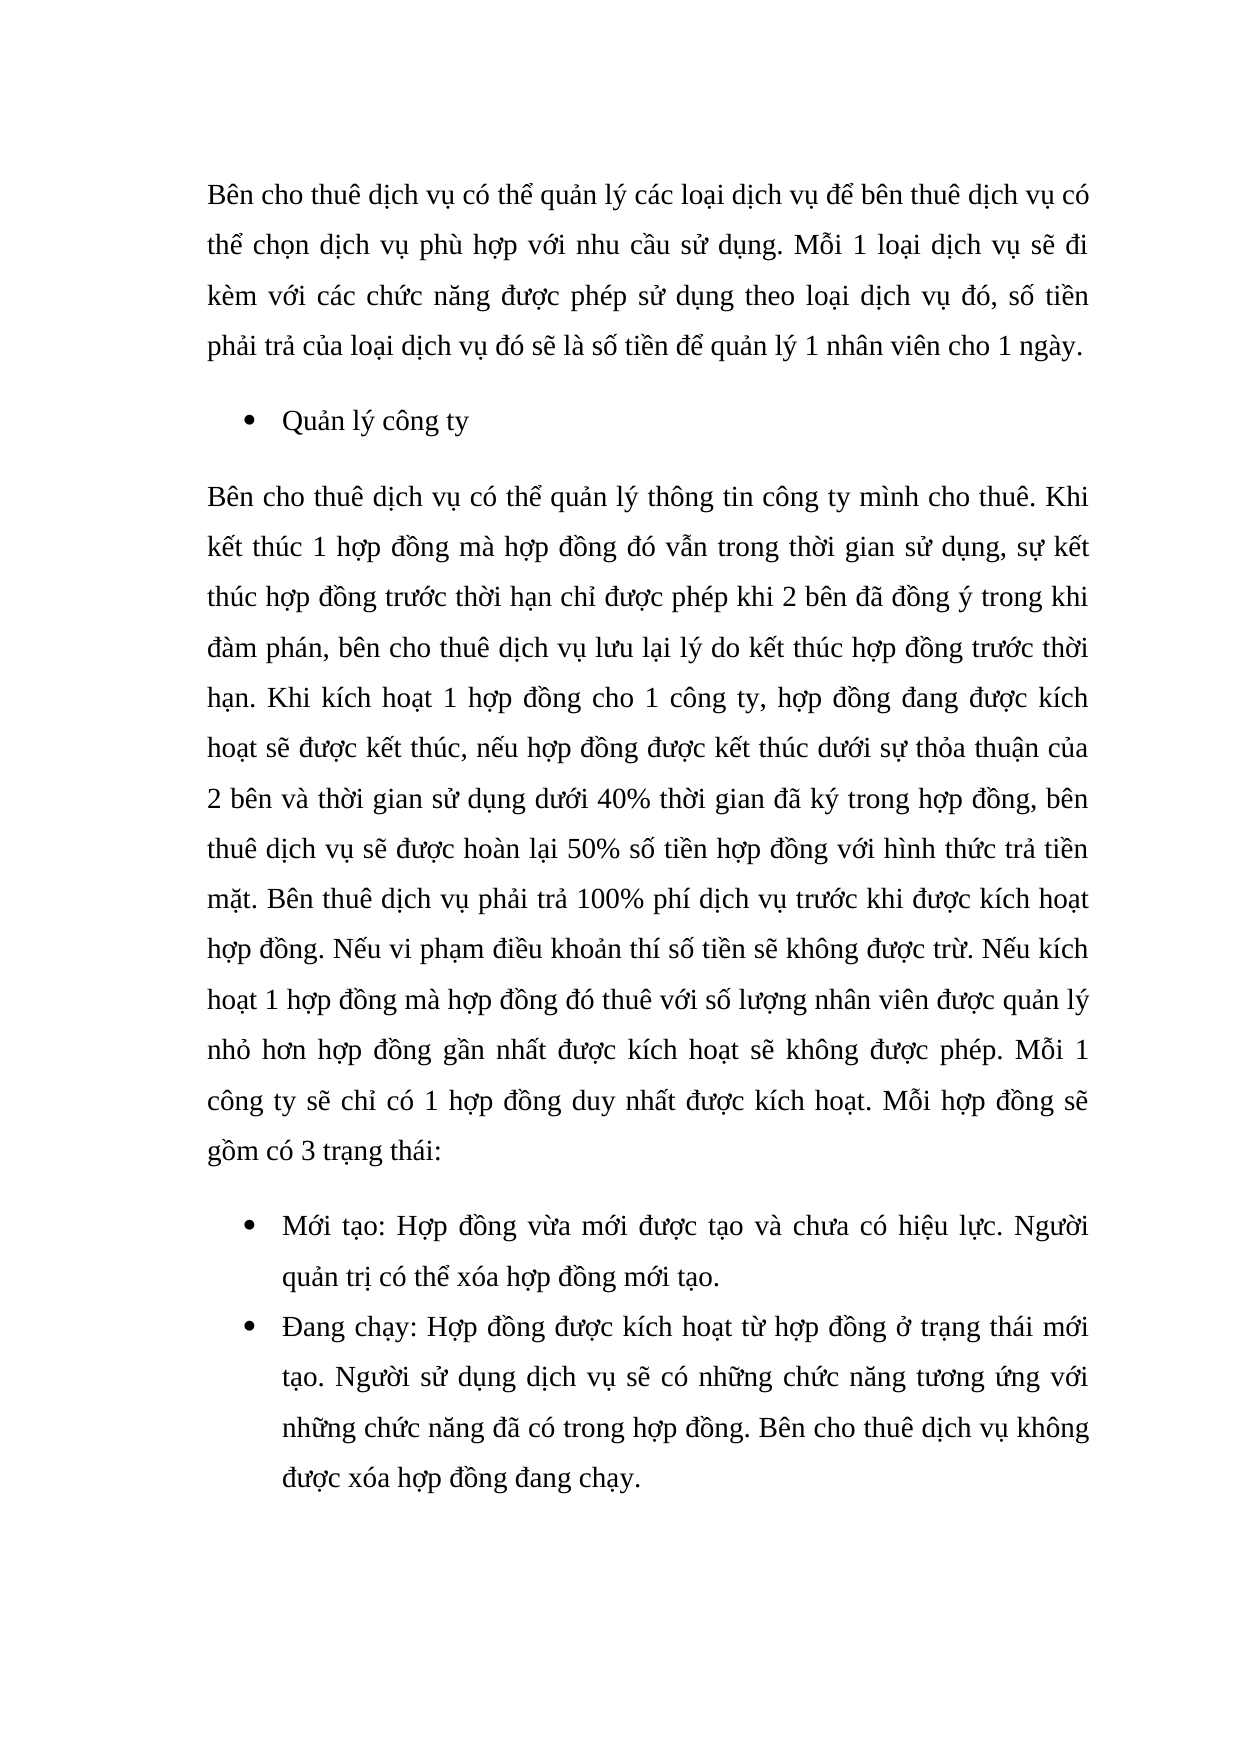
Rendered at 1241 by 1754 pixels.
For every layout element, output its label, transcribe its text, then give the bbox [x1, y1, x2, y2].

list Đang chạy: Hợp đồng được kích hoạt từ hợp đồng ở trạng thái mới tạo. Người sử dụng dịch vụ sẽ có những chức năng tương ứng với những chức năng đã có trong hợp đồng. Bên cho thuê dịch vụ không được xóa hợp đồng đang chạy. [244, 1309, 1090, 1493]
text Bên cho thuê dịch vụ có thể quản lý thông tin công ty mình cho thuê. Khi kết thúc 1 hợp đồng mà hợp đồng đó vẫn trong thời gian sử dụng, sự kết thúc hợp đồng trước thời hạn chỉ được phép khi 2 bên đã đồng ý trong khi đàm phán, bên cho thuê dịch vụ lưu lại lý do kết thúc hợp đồng trước thời hạn. Khi kích hoạt 1 hợp đồng cho 1 công ty, hợp đồng đang được kích hoạt sẽ được kết thúc, nếu hợp đồng được kết thúc dưới sự thỏa thuận của 2 bên và thời gian sử dụng dưới 40% thời gian đã ký trong hợp đồng, bên thuê dịch vụ sẽ được hoàn lại 50% số tiền hợp đồng với hình thức trả tiền mặt. Bên thuê dịch vụ phải trả 100% phí dịch vụ trước khi được kích hoạt hợp đồng. Nếu vi phạm điều khoản thí số tiền sẽ không được trừ. Nếu kích hoạt 1 hợp đồng mà hợp đồng đó thuê với số lượng nhân viên được quản lý nhỏ hơn hợp đồng gần nhất được kích hoạt sẽ không được phép. Mỗi 1 công ty sẽ chỉ có 1 hợp đồng duy nhất được kích hoạt. Mỗi hợp đồng sẽ gồm có 3 trạng thái: [207, 479, 1090, 1166]
list Quản lý công ty [244, 403, 1090, 437]
text Bên cho thuê dịch vụ có thể quản lý các loại dịch vụ để bên thuê dịch vụ có thể chọn dịch vụ phù hợp với nhu cầu sử dụng. Mỗi 1 loại dịch vụ sẽ đi kèm với các chức năng được phép sử dụng theo loại dịch vụ đó, số tiền phải trả của loại dịch vụ đó sẽ là số tiền để quản lý 1 nhân viên cho 1 ngày. [207, 177, 1090, 362]
list Mới tạo: Hợp đồng vừa mới được tạo và chưa có hiệu lực. Người quản trị có thể xóa hợp đồng mới tạo. [244, 1208, 1090, 1292]
